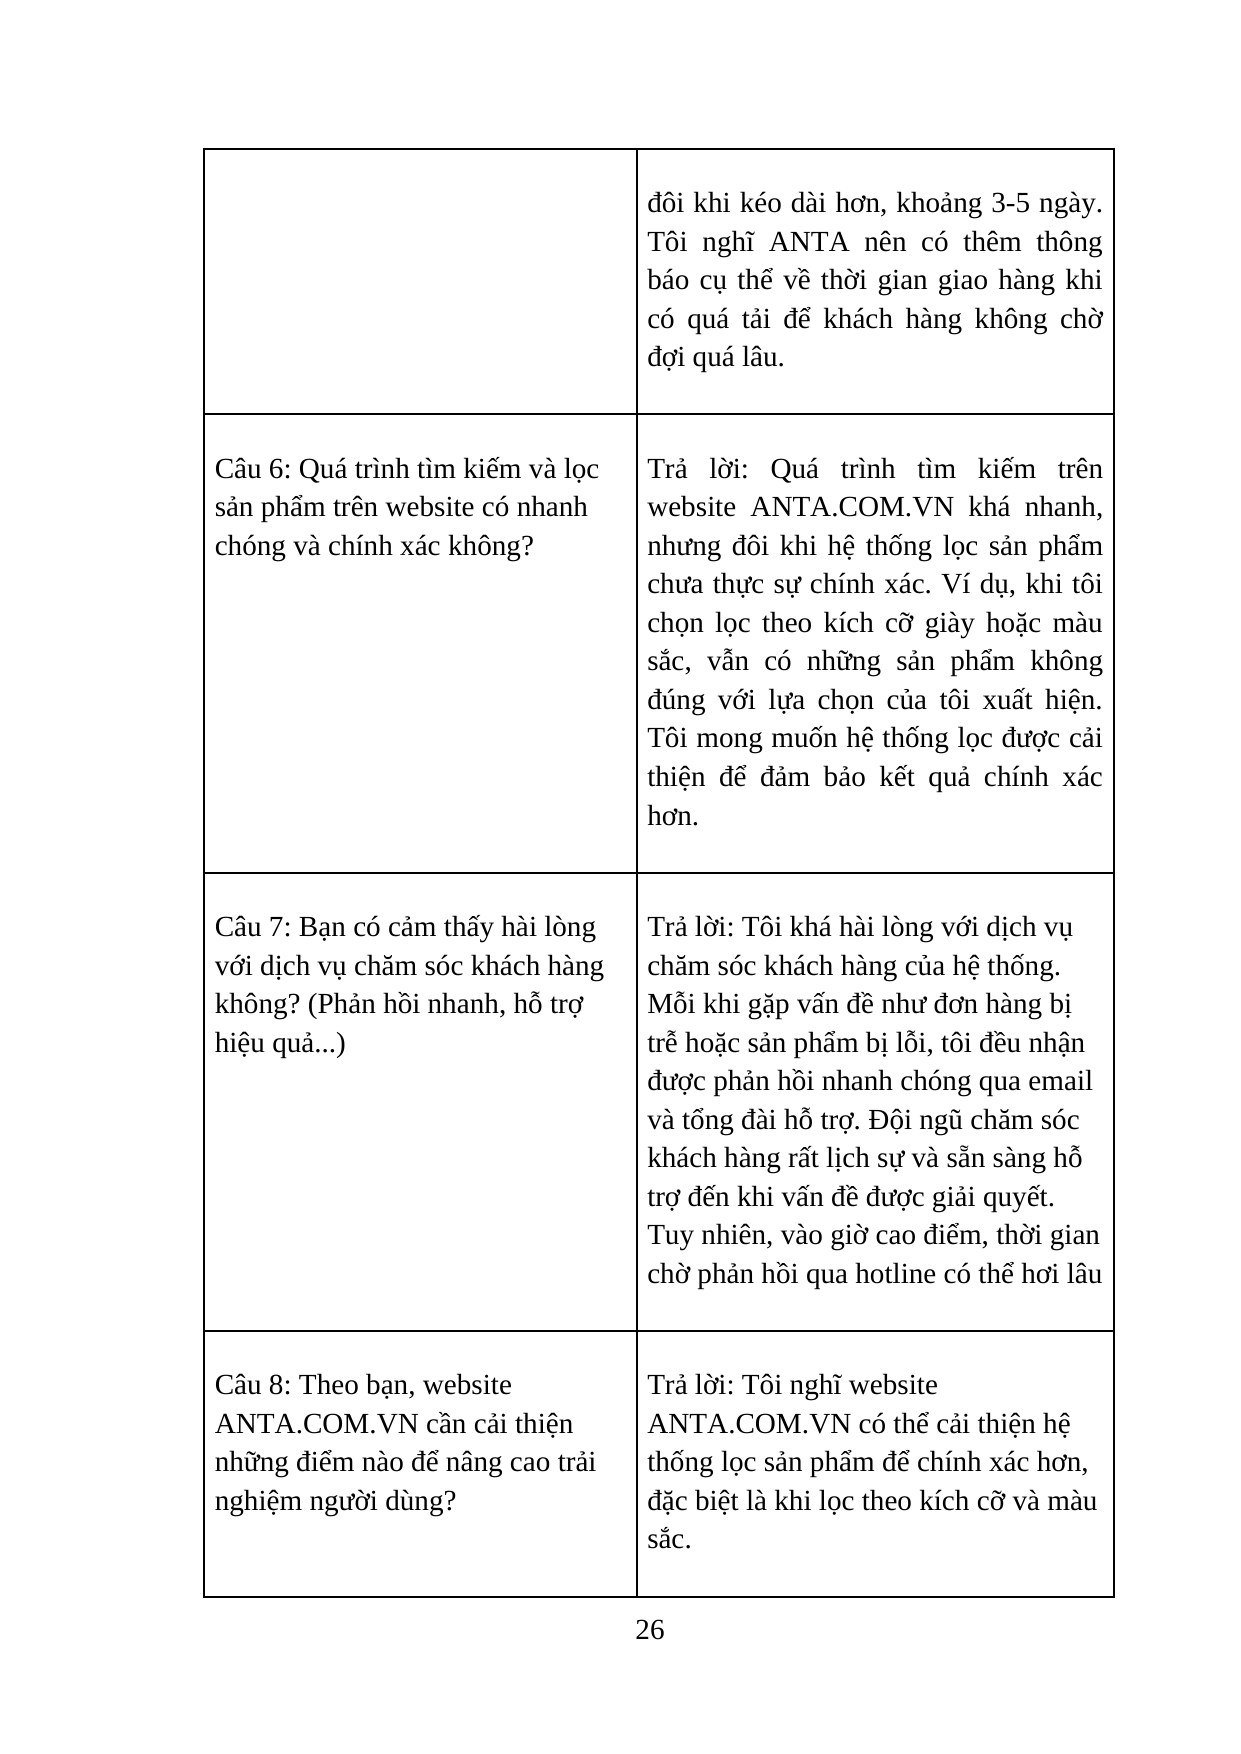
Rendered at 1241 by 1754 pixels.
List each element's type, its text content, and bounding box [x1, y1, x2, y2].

table_cell Câu 6: Quá trình tìm kiếm và lọc sản phẩm trên website có nhanh chóng và chính xác không? [205, 415, 636, 872]
table_cell Câu 7: Bạn có cảm thấy hài lòng với dịch vụ chăm sóc khách hàng không? (Phản hồi nhanh, hỗ trợ hiệu quả...) [205, 874, 636, 1330]
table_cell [638, 150, 1113, 413]
table_cell Trả lời: Tôi khá hài lòng với dịch vụ chăm sóc khách hàng của hệ thống. Mỗi khi gặp vấn đề như đơn hàng bị trễ hoặc sản phẩm bị lỗi, tôi đều nhận được phản hồi nhanh chóng qua email và tổng đài hỗ trợ. Đội ngũ chăm sóc khách hàng rất lịch sự và sẵn sàng hỗ trợ đến khi vấn đề được giải quyết. Tuy nhiên, vào giờ cao điểm, thời gian chờ phản hồi qua hotline có thể hơi lâu [638, 874, 1113, 1330]
table_cell Trả lời: Tôi nghĩ website ANTA.COM.VN có thể cải thiện hệ thống lọc sản phẩm để chính xác hơn, đặc biệt là khi lọc theo kích cỡ và màu sắc. [638, 1332, 1113, 1596]
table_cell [205, 150, 636, 413]
table_cell Trả lời: Quá trình tìm kiếm trên website ANTA.COM.VN khá nhanh, nhưng đôi khi hệ thống lọc sản phẩm chưa thực sự chính xác. Ví dụ, khi tôi chọn lọc theo kích cỡ giày hoặc màu sắc, vẫn có những sản phẩm không đúng với lựa chọn của tôi xuất hiện. Tôi mong muốn hệ thống lọc được cải thiện để đảm bảo kết quả chính xác hơn. [638, 415, 1113, 872]
table_cell Câu 8: Theo bạn, website ANTA.COM.VN cần cải thiện những điểm nào để nâng cao trải nghiệm người dùng? [205, 1332, 636, 1596]
